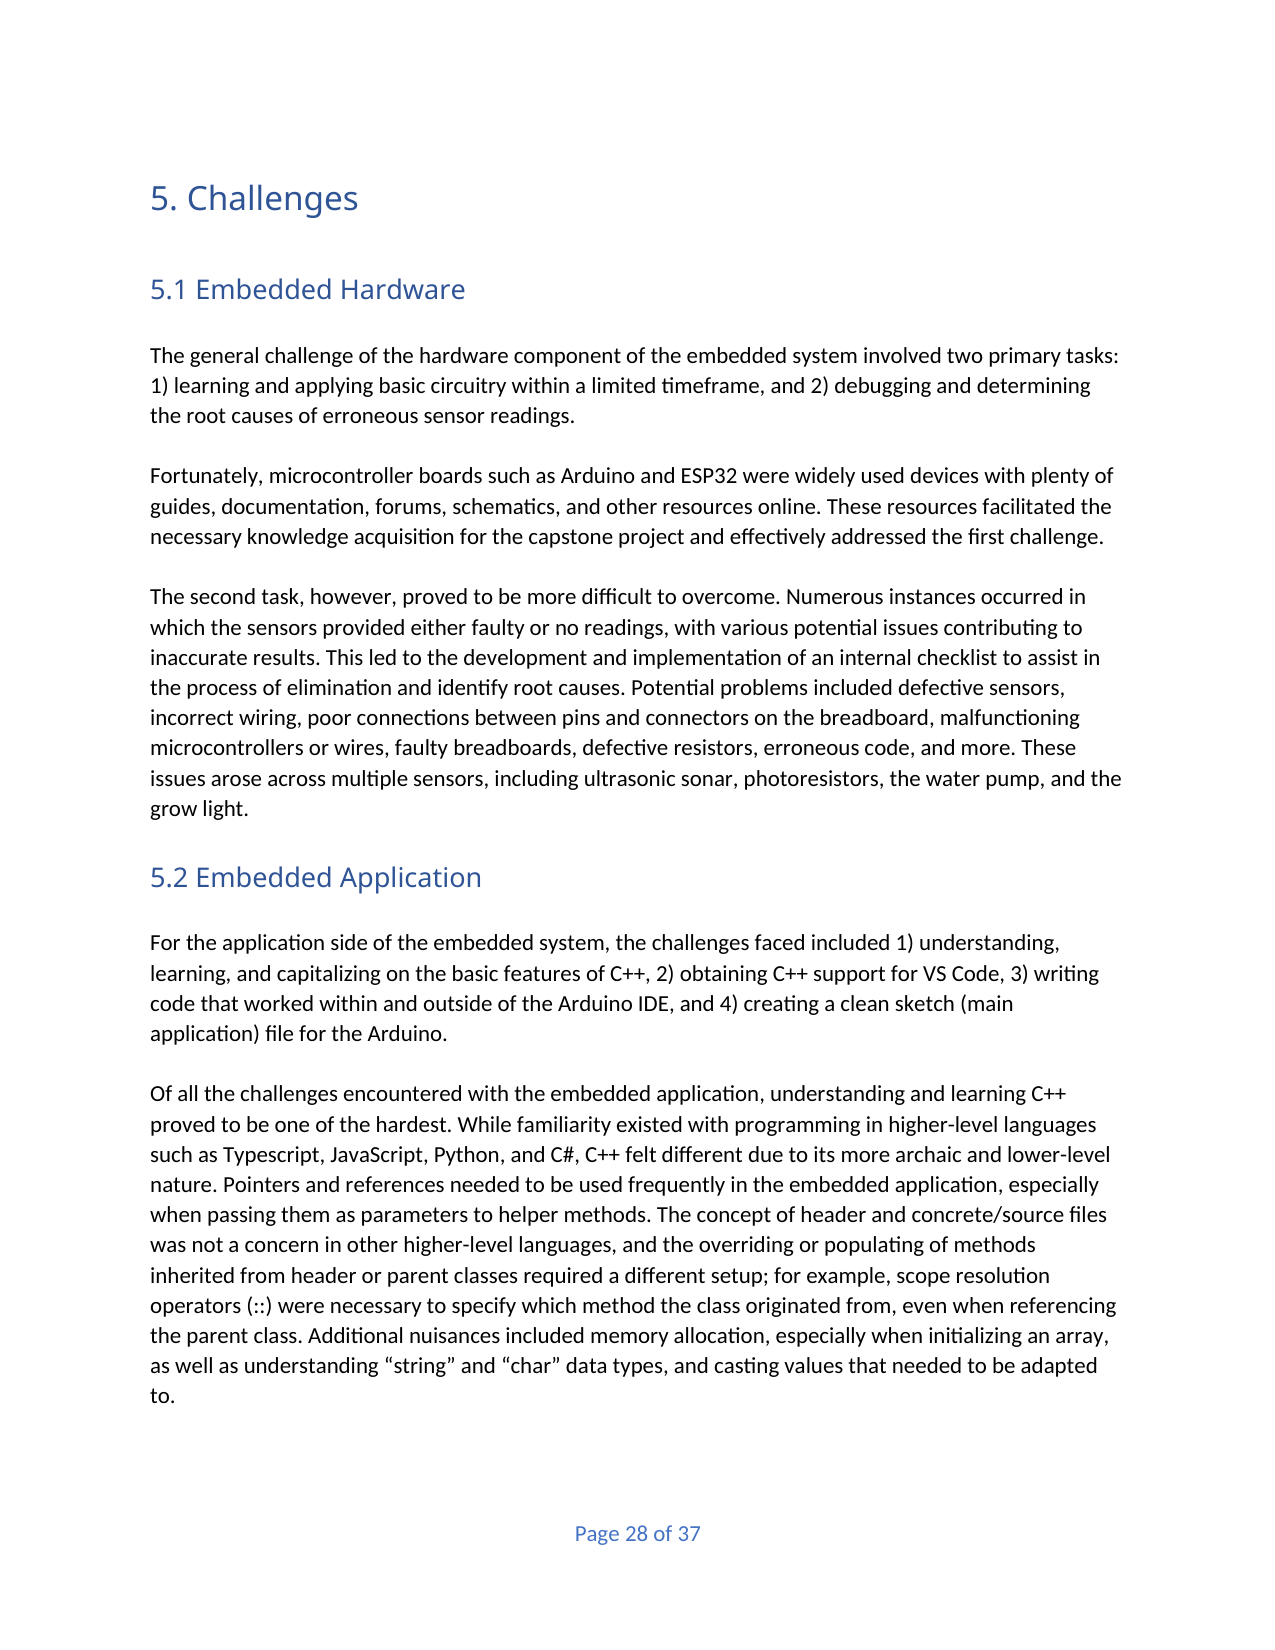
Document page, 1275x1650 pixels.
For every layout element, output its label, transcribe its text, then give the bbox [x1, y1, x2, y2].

text Of all the challenges encountered with the embedded application, understanding and learning C++ proved to be one of the hardest. While familiarity existed with programming in higher-level languages such as Typescript, JavaScript, Python, and C#, C++ felt different due to its more archaic and lower-level nature. Pointers and references needed to be used frequently in the embedded application, especially when passing them as parameters to helper methods. The concept of header and concrete/source files was not a concern in other higher-level languages, and the overriding or populating of methods inherited from header or parent classes required a different setup; for example, scope resolution operators (::) were necessary to specify which method the class originated from, even when referencing the parent class. Additional nuisances included memory allocation, especially when initializing an array, as well as understanding “string” and “char” data types, and casting values that needed to be adapted to. [150, 1079, 1125, 1410]
text The general challenge of the hardware component of the embedded system involved two primary tasks: 1) learning and applying basic circuitry within a limited timeframe, and 2) debugging and determining the root causes of erroneous sensor readings. [150, 341, 1125, 429]
text The second task, however, proved to be more difficult to overcome. Numerous instances occurred in which the sensors provided either faulty or no readings, with various potential issues contributing to inaccurate results. This led to the development and implementation of an internal checklist to assist in the process of elimination and identify root causes. Potential problems included defective sensors, incorrect wiring, poor connections between pins and connectors on the breadboard, malfunctioning microcontrollers or wires, faulty breadboards, defective resistors, erroneous code, and more. These issues arose across multiple sensors, including ultrasonic sonar, photoresistors, the water pump, and the grow light. [150, 582, 1125, 822]
subtitle 5.1 Embedded Hardware [150, 271, 1125, 308]
text For the application side of the embedded system, the challenges faced included 1) understanding, learning, and capitalizing on the basic features of C++, 2) obtaining C++ support for VS Code, 3) writing code that worked within and outside of the Arduino IDE, and 4) creating a clean sketch (main application) file for the Arduino. [150, 928, 1125, 1047]
subtitle 5. Challenges [150, 175, 1125, 220]
subtitle 5.2 Embedded Application [150, 858, 1125, 895]
text Fortunately, microcontroller boards such as Arduino and ESP32 were widely used devices with plenty of guides, documentation, forums, schematics, and other resources online. These resources facilitated the necessary knowledge acquisition for the capstone project and effectively addressed the first challenge. [150, 462, 1125, 550]
